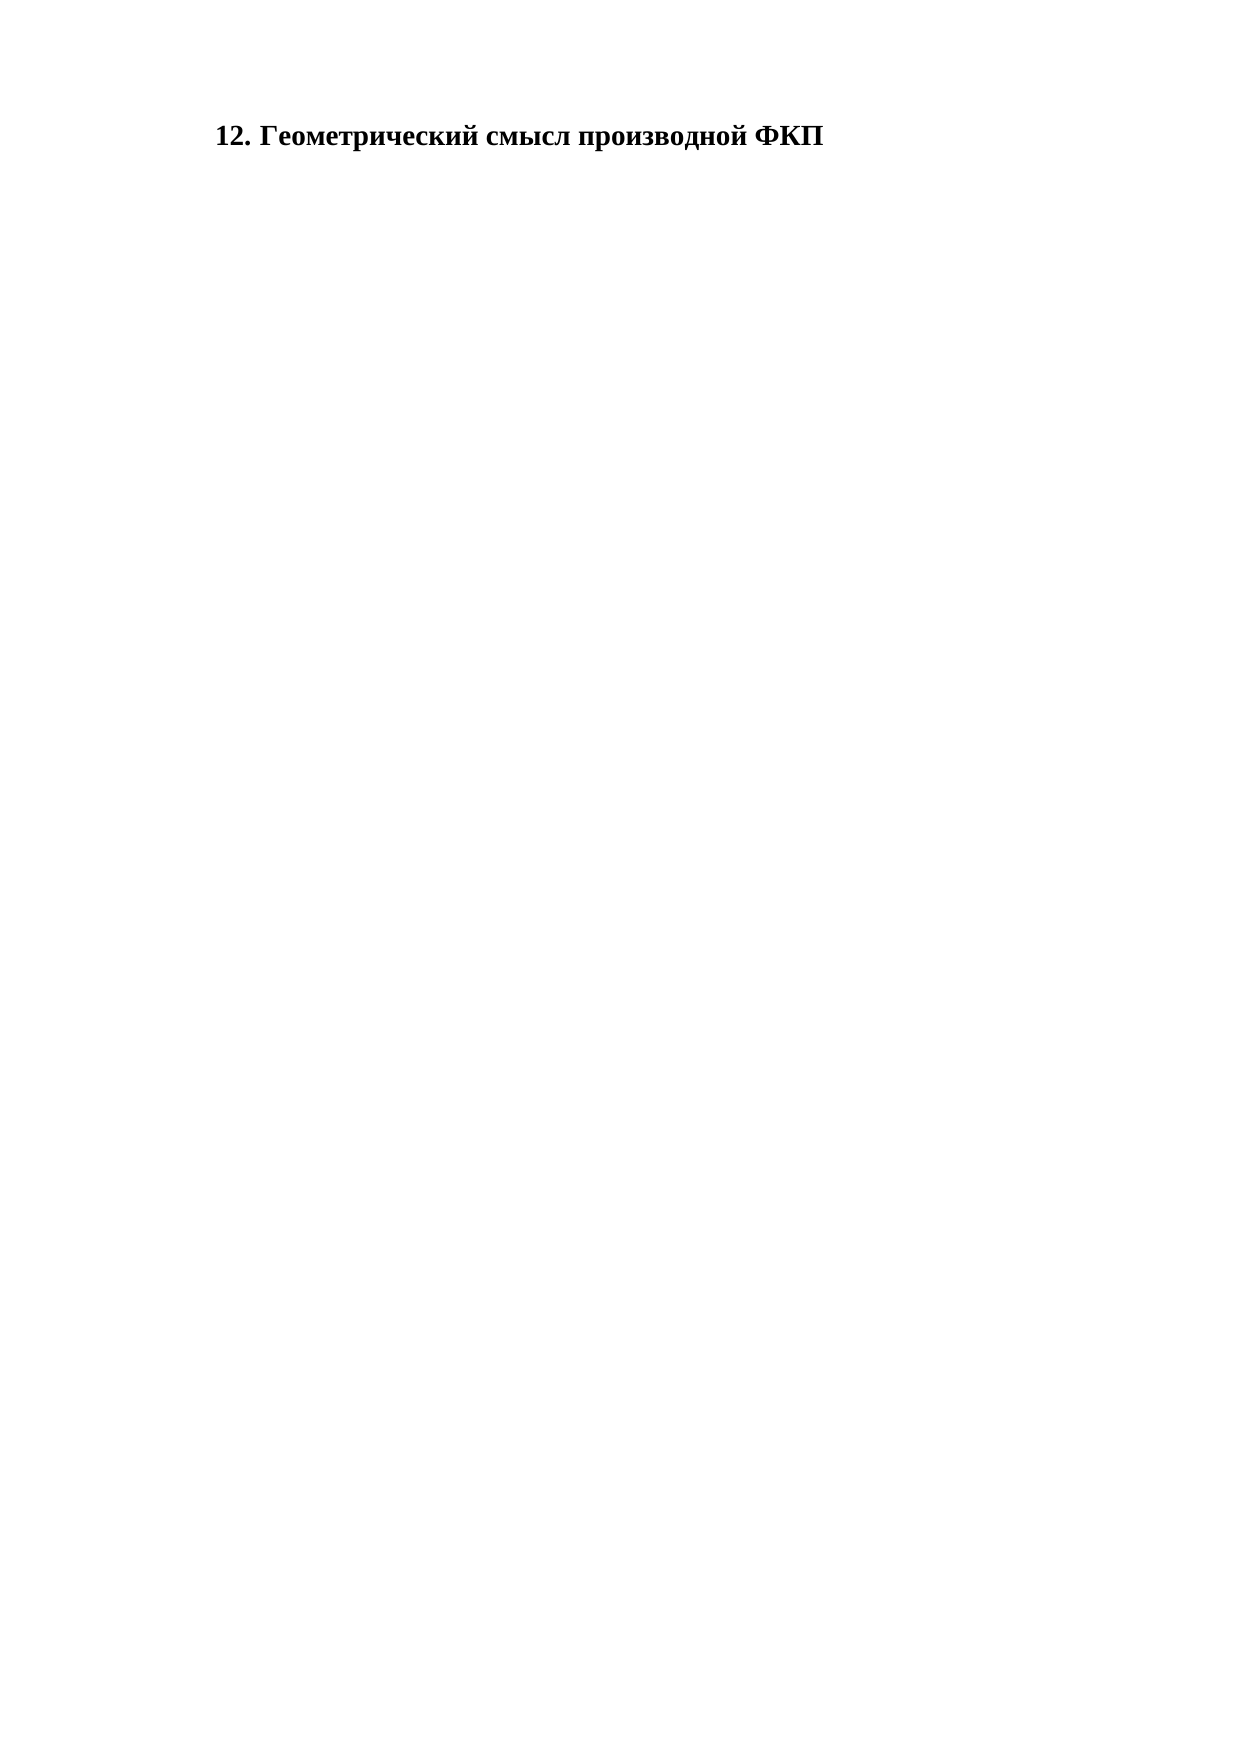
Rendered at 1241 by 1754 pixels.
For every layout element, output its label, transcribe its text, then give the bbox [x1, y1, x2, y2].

list Геометрический смысл производной ФКП [215, 118, 1152, 152]
